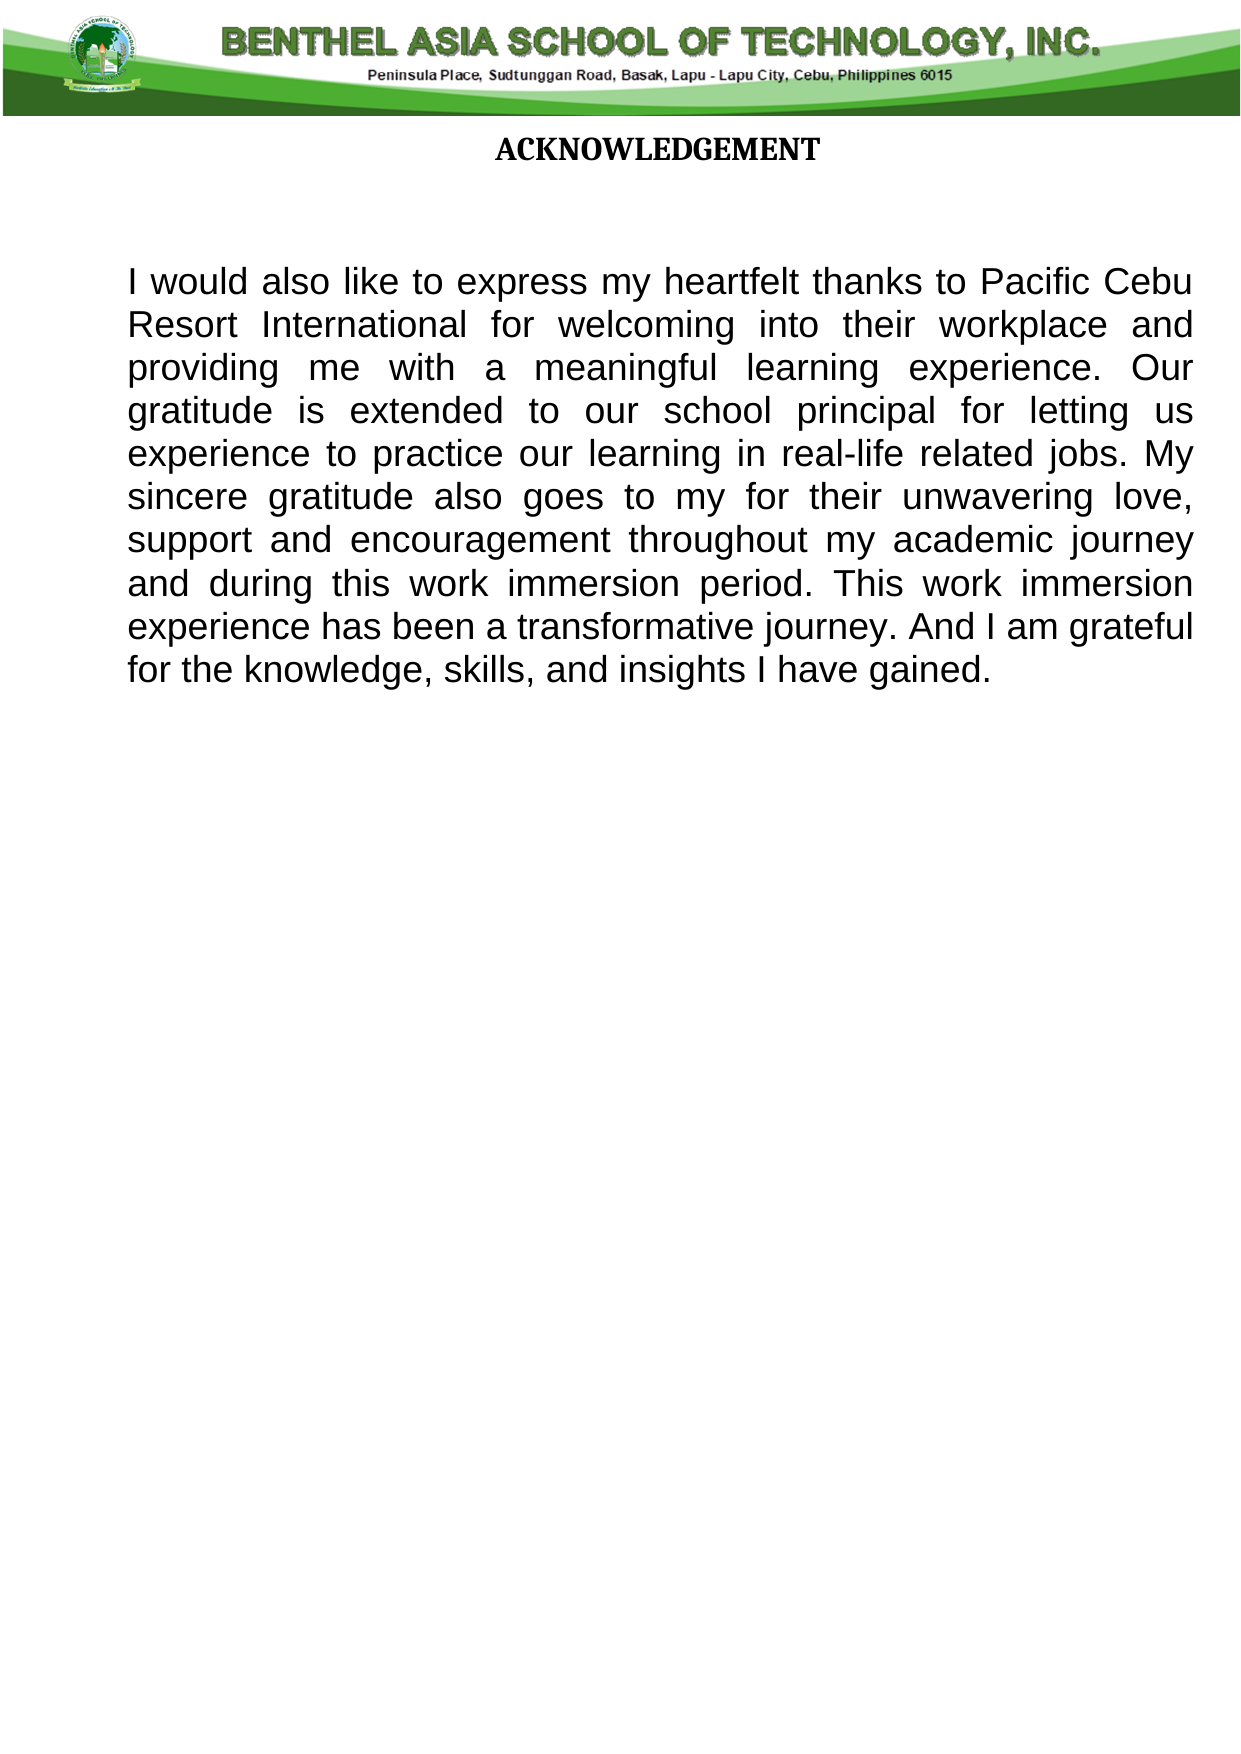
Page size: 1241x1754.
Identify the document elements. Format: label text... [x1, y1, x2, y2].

text I would also like to express my heartfelt thanks to Pacific Cebu Resort International for welcoming into their workplace and providing me with a meaningful learning experience. Our gratitude is extended to our school principal for letting us experience to practice our learning in real-life related jobs. My sincere gratitude also goes to my for their unwavering love, support and encouragement throughout my academic journey and during this work immersion period. This work immersion experience has been a transformative journey. And I am grateful for the knowledge, skills, and insights I have gained. [127, 259, 1194, 690]
picture [0, 0, 1241, 195]
subtitle ACKNOWLEDGEMENT [149, 130, 1166, 168]
